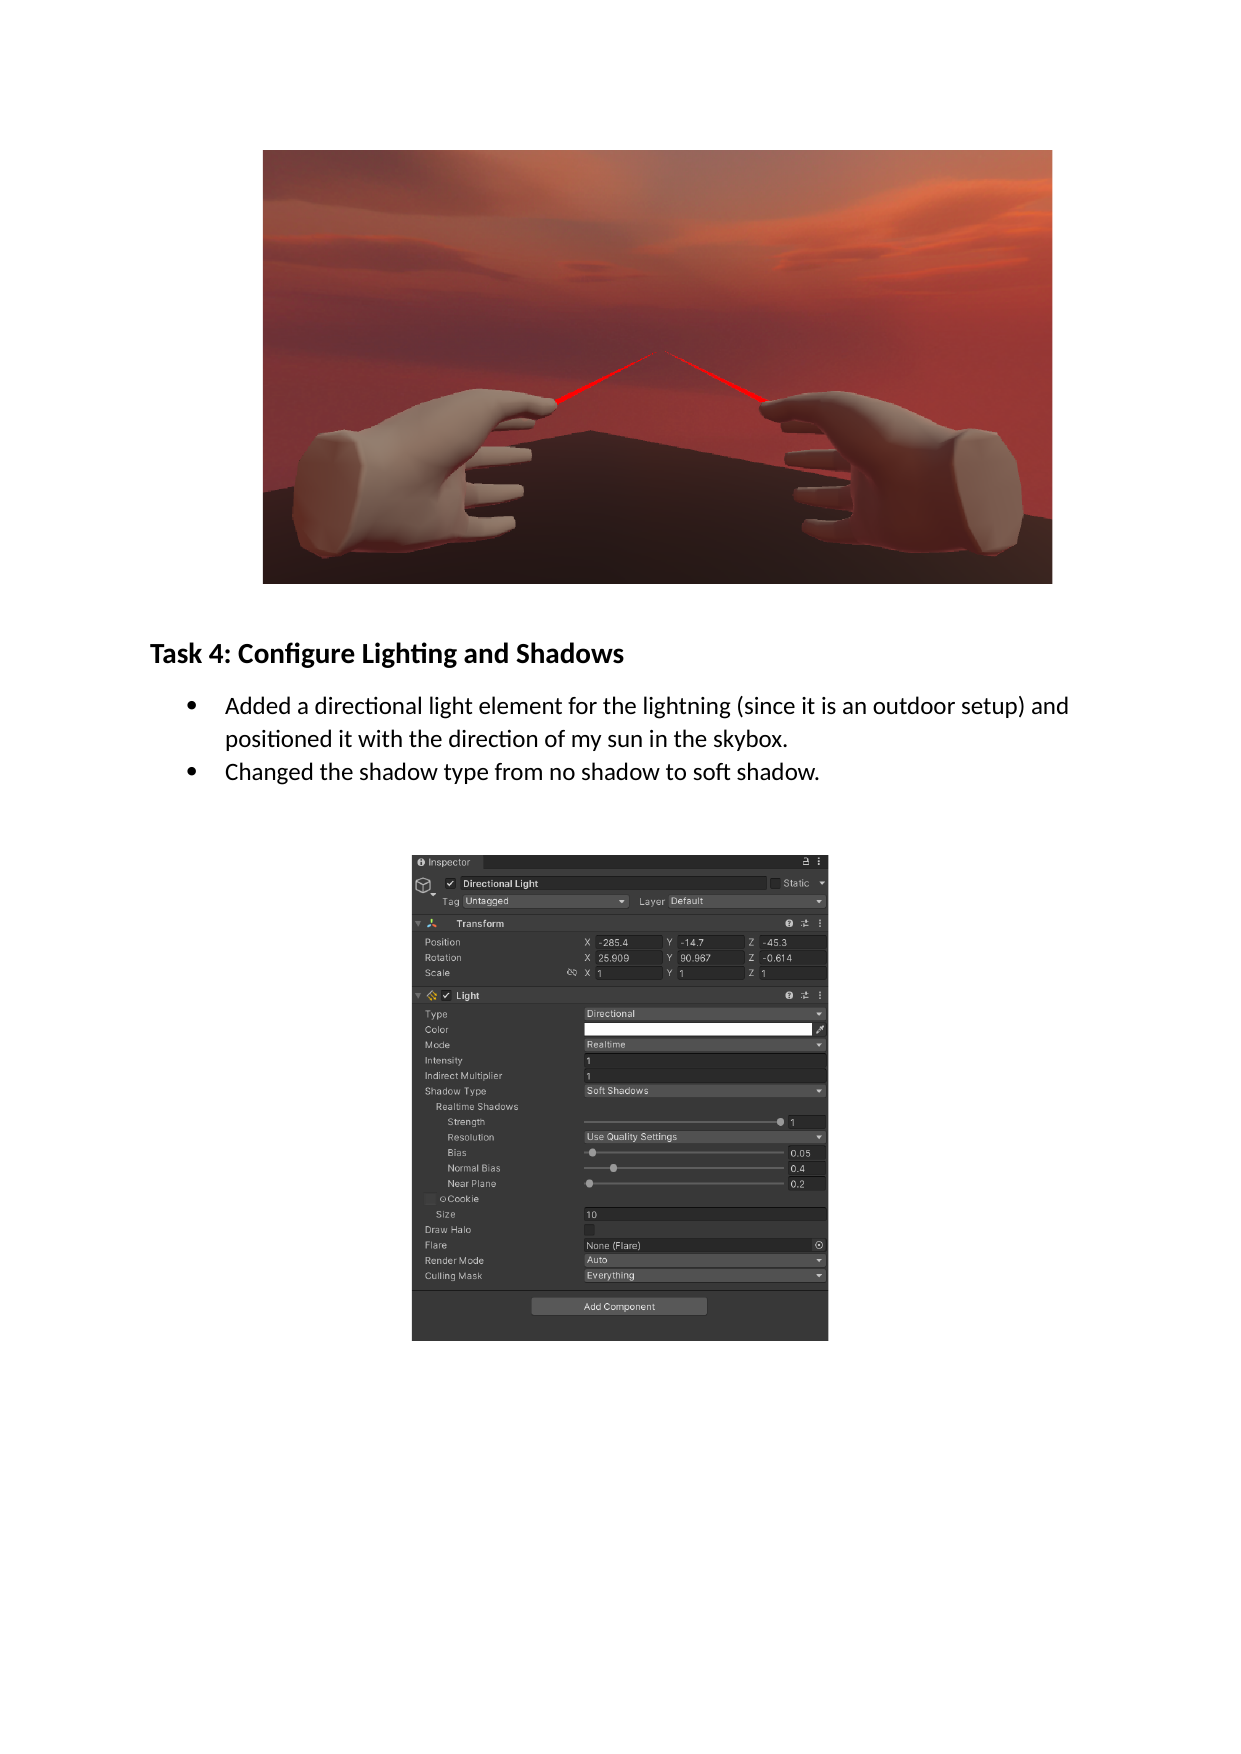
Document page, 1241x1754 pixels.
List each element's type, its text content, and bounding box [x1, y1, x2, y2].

list Changed the shadow type from no shadow to soft shadow. [187, 756, 1090, 786]
text Task 4: Configure Lighting and Shadows [150, 635, 1090, 671]
list Added a directional light element for the lightning (since it is an outdoor setup) and positioned it with the direction of my sun in the skybox. [187, 690, 1090, 753]
picture [411, 855, 829, 1341]
picture [262, 150, 1053, 584]
